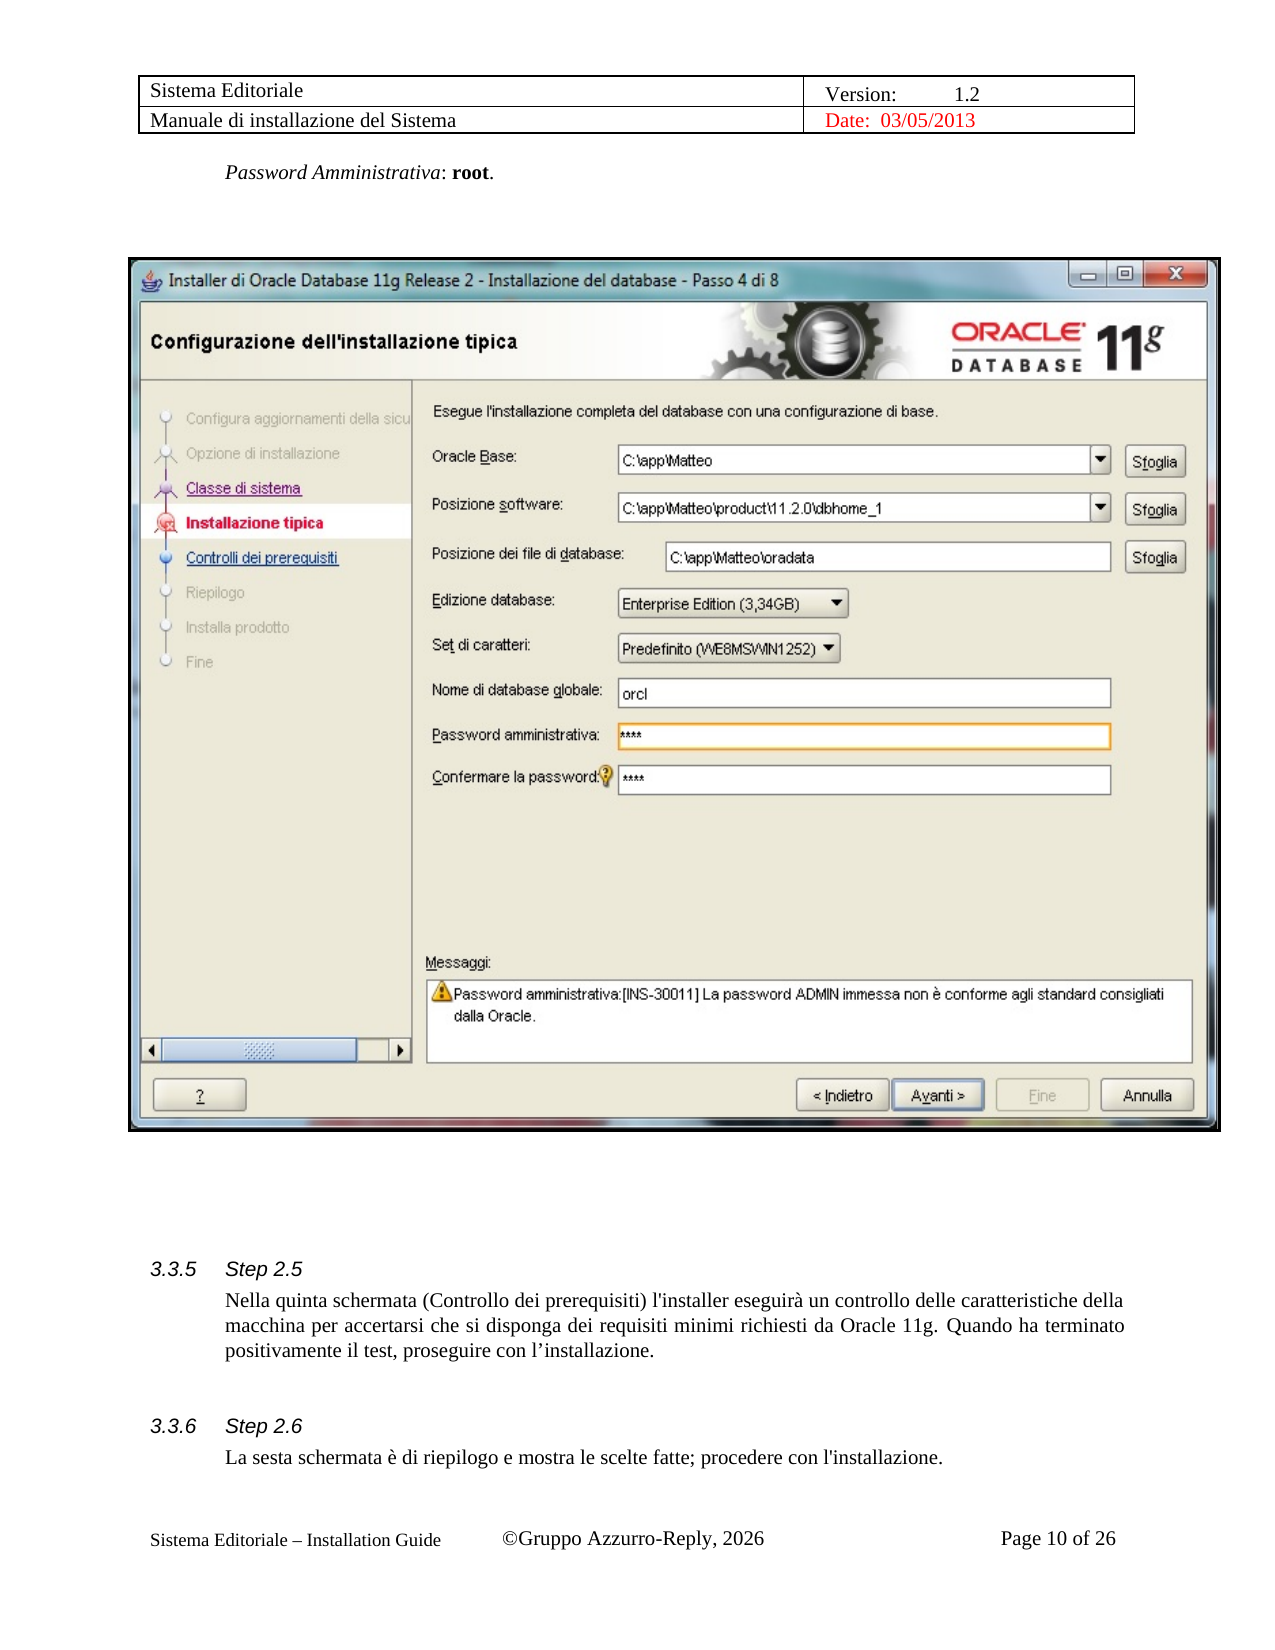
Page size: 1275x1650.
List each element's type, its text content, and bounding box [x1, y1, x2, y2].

text Password Amministrativa: root. [225, 159, 1125, 184]
text La sesta schermata è di riepilogo e mostra le scelte fatte; procedere con l'installazione. [225, 1444, 1125, 1469]
subtitle Step 2.6 [150, 1412, 1125, 1437]
picture [131, 260, 1218, 1129]
subtitle Step 2.5 [150, 1256, 1125, 1281]
text Nella quinta schermata (Controllo dei prerequisiti) l'installer eseguirà un controllo delle caratteristiche della macchina per accertarsi che si disponga dei requisiti minimi richiesti da Oracle 11g. Quando ha terminato positivamente il test, proseguire con l’installazione. [225, 1287, 1125, 1362]
